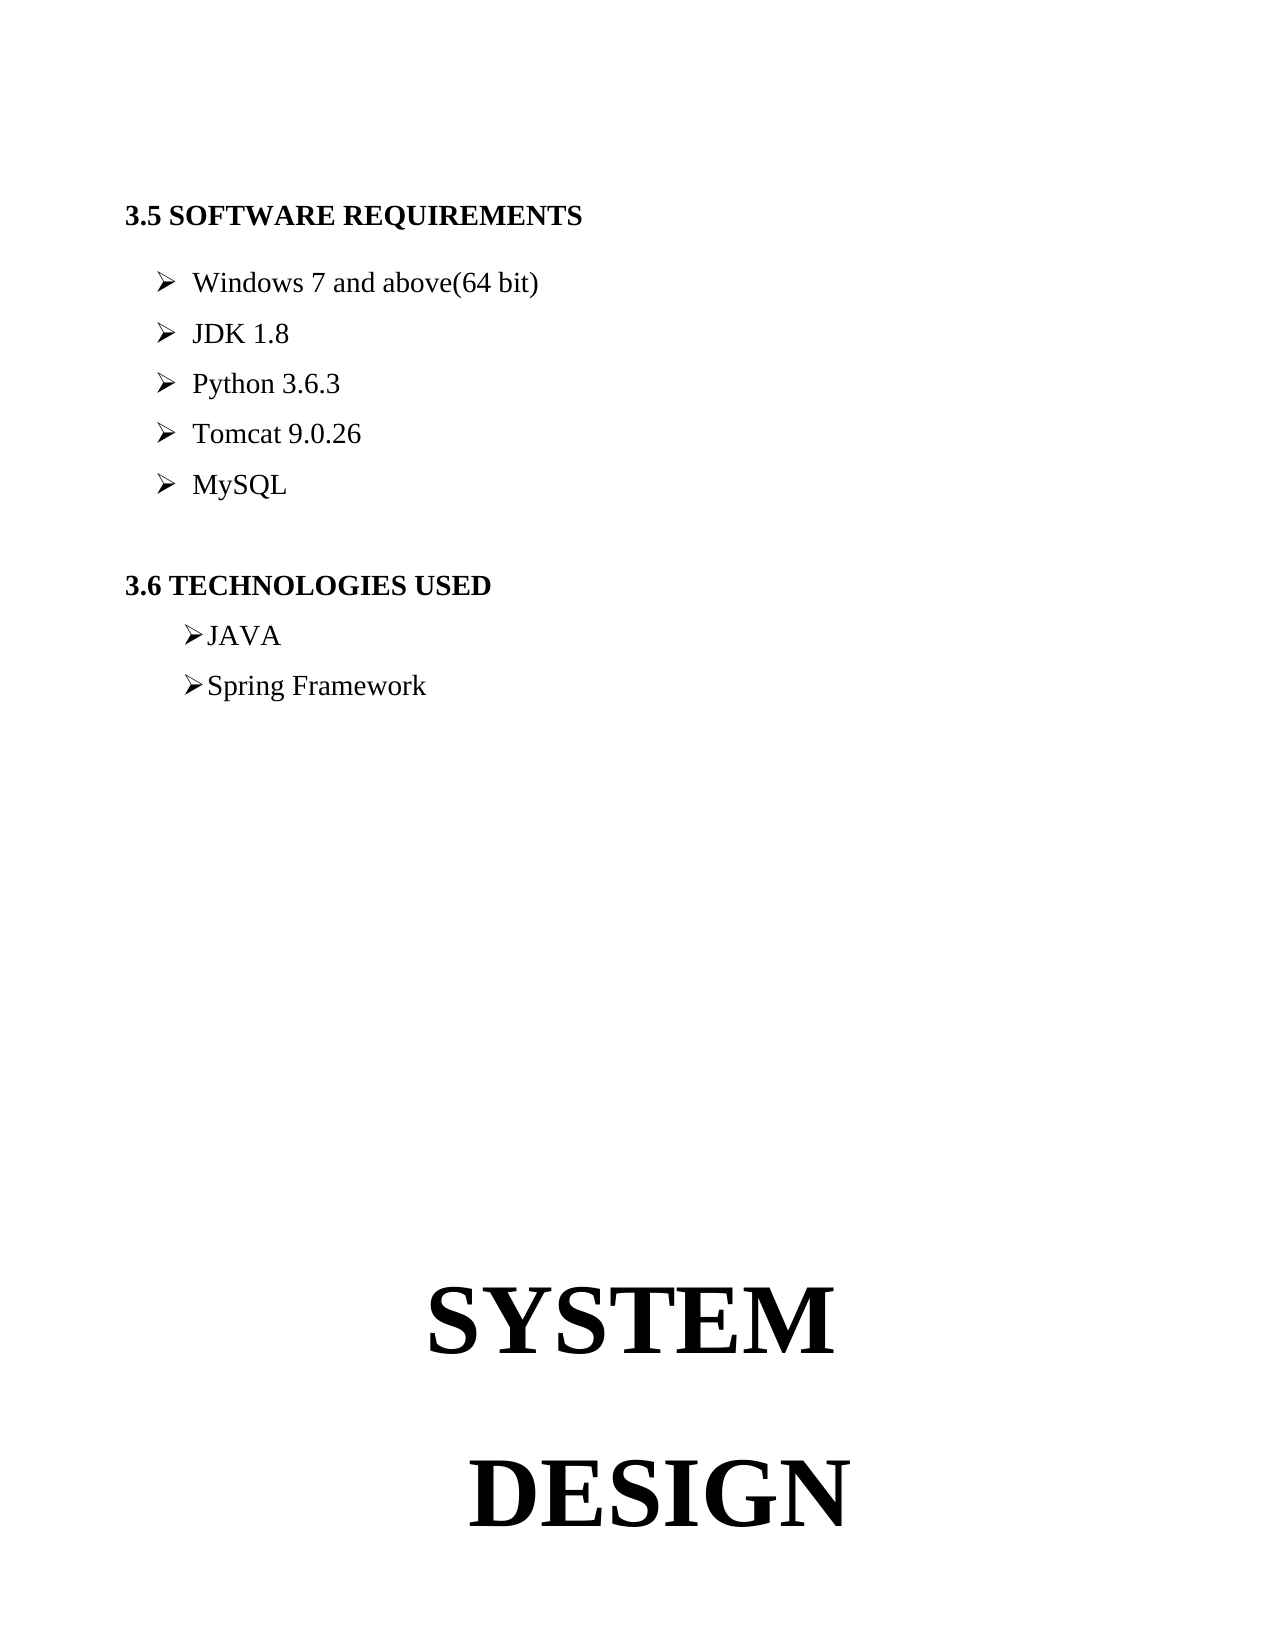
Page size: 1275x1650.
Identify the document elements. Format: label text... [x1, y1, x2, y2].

list Spring Framework [50, 668, 1137, 702]
list JAVA [50, 618, 1137, 652]
text 3.6 TECHNOLOGIES USED [125, 568, 1137, 601]
text DESIGN [182, 1433, 1137, 1548]
list Python 3.6.3 [154, 366, 1062, 400]
text SYSTEM [125, 1260, 1137, 1375]
text 3.5 SOFTWARE REQUIREMENTS [125, 198, 1137, 232]
list Tomcat 9.0.26 [154, 417, 1062, 450]
list MySQL [154, 467, 1062, 501]
list JDK 1.8 [154, 316, 1062, 349]
list Windows 7 and above(64 bit) [154, 265, 1062, 299]
